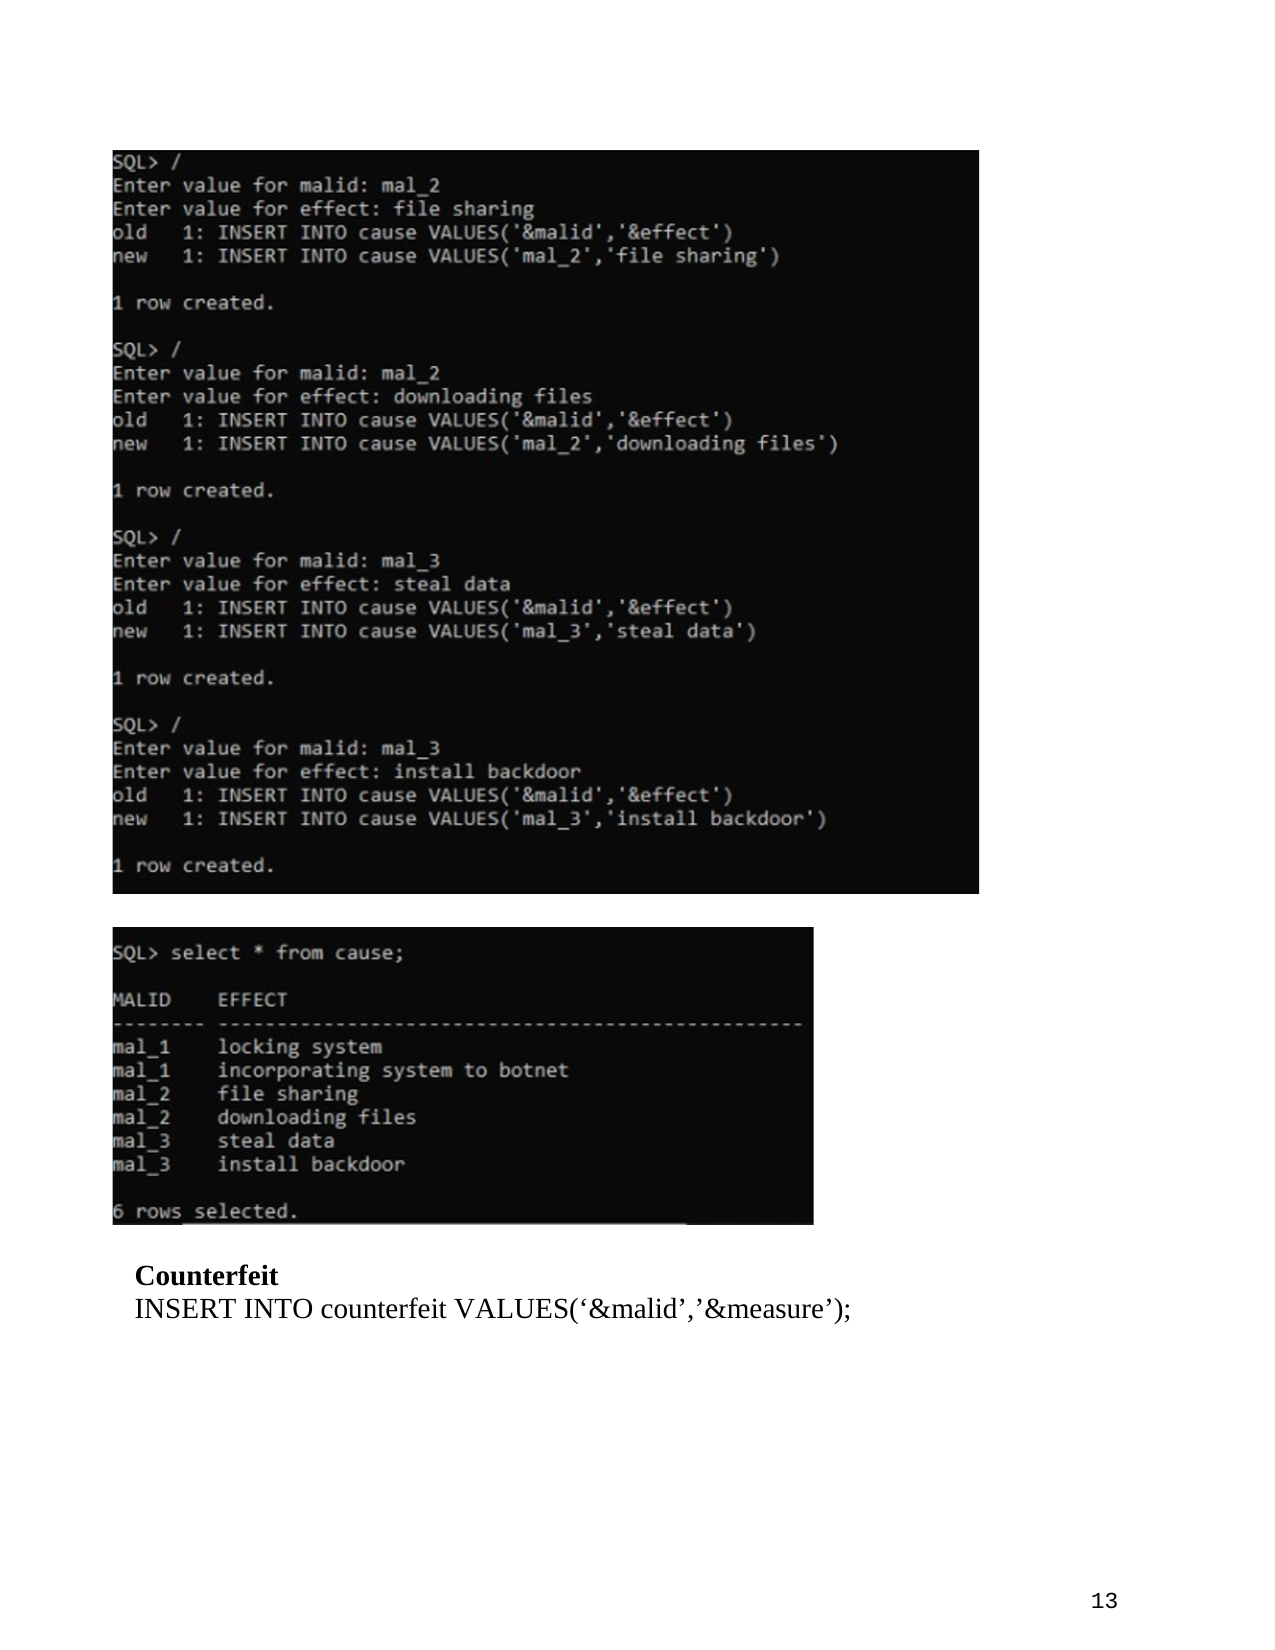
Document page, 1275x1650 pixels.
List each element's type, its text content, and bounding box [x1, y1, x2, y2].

text INSERT INTO counterfeit VALUES(‘&malid’,’&measure’); [112, 1291, 1162, 1325]
text Counterfeit [112, 1258, 1162, 1291]
picture [112, 927, 814, 1225]
picture [112, 150, 980, 894]
